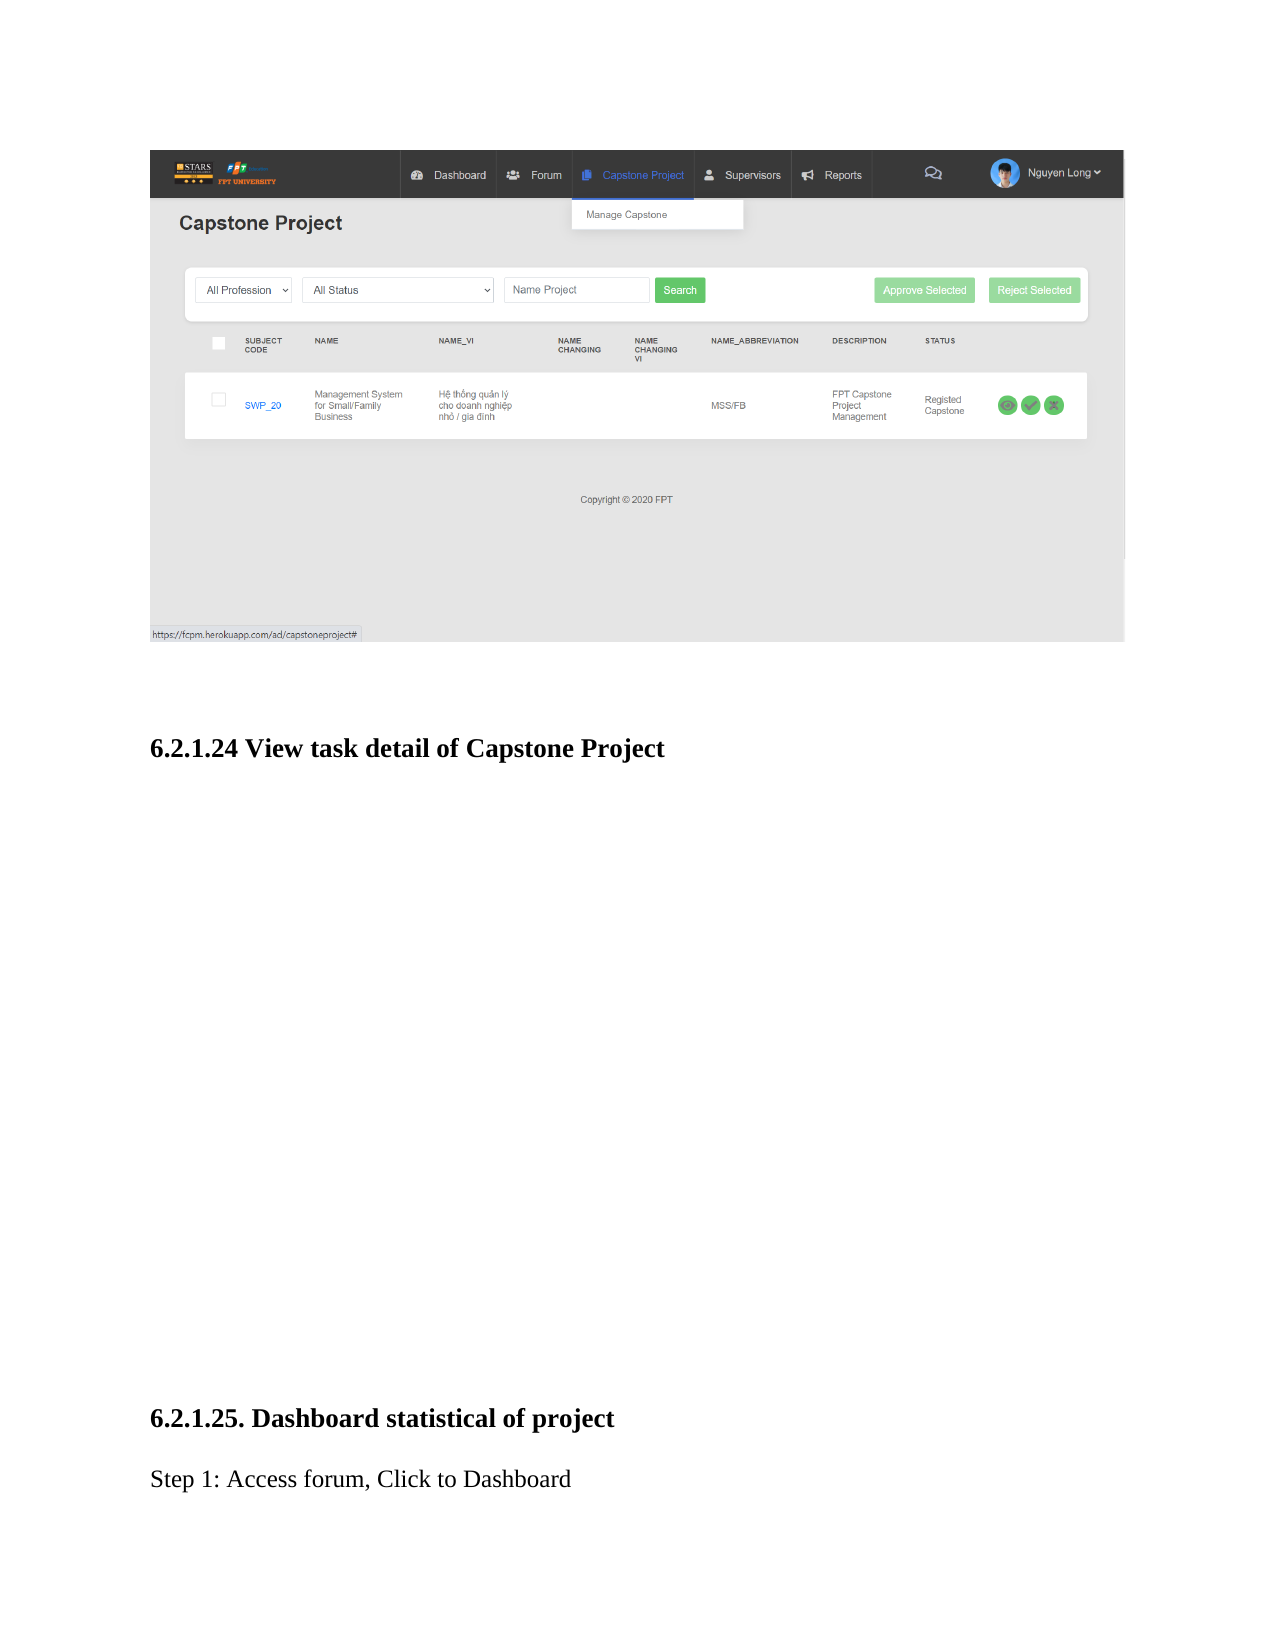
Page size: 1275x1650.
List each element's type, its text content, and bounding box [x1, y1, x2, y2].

subtitle 6.2.1.24 View task detail of Capstone Project [150, 732, 1125, 763]
text Step 1: Access forum, Click to Dashboard [150, 1464, 1125, 1493]
picture [150, 150, 1125, 642]
subtitle 6.2.1.25. Dashboard statistical of project [150, 1402, 1125, 1433]
